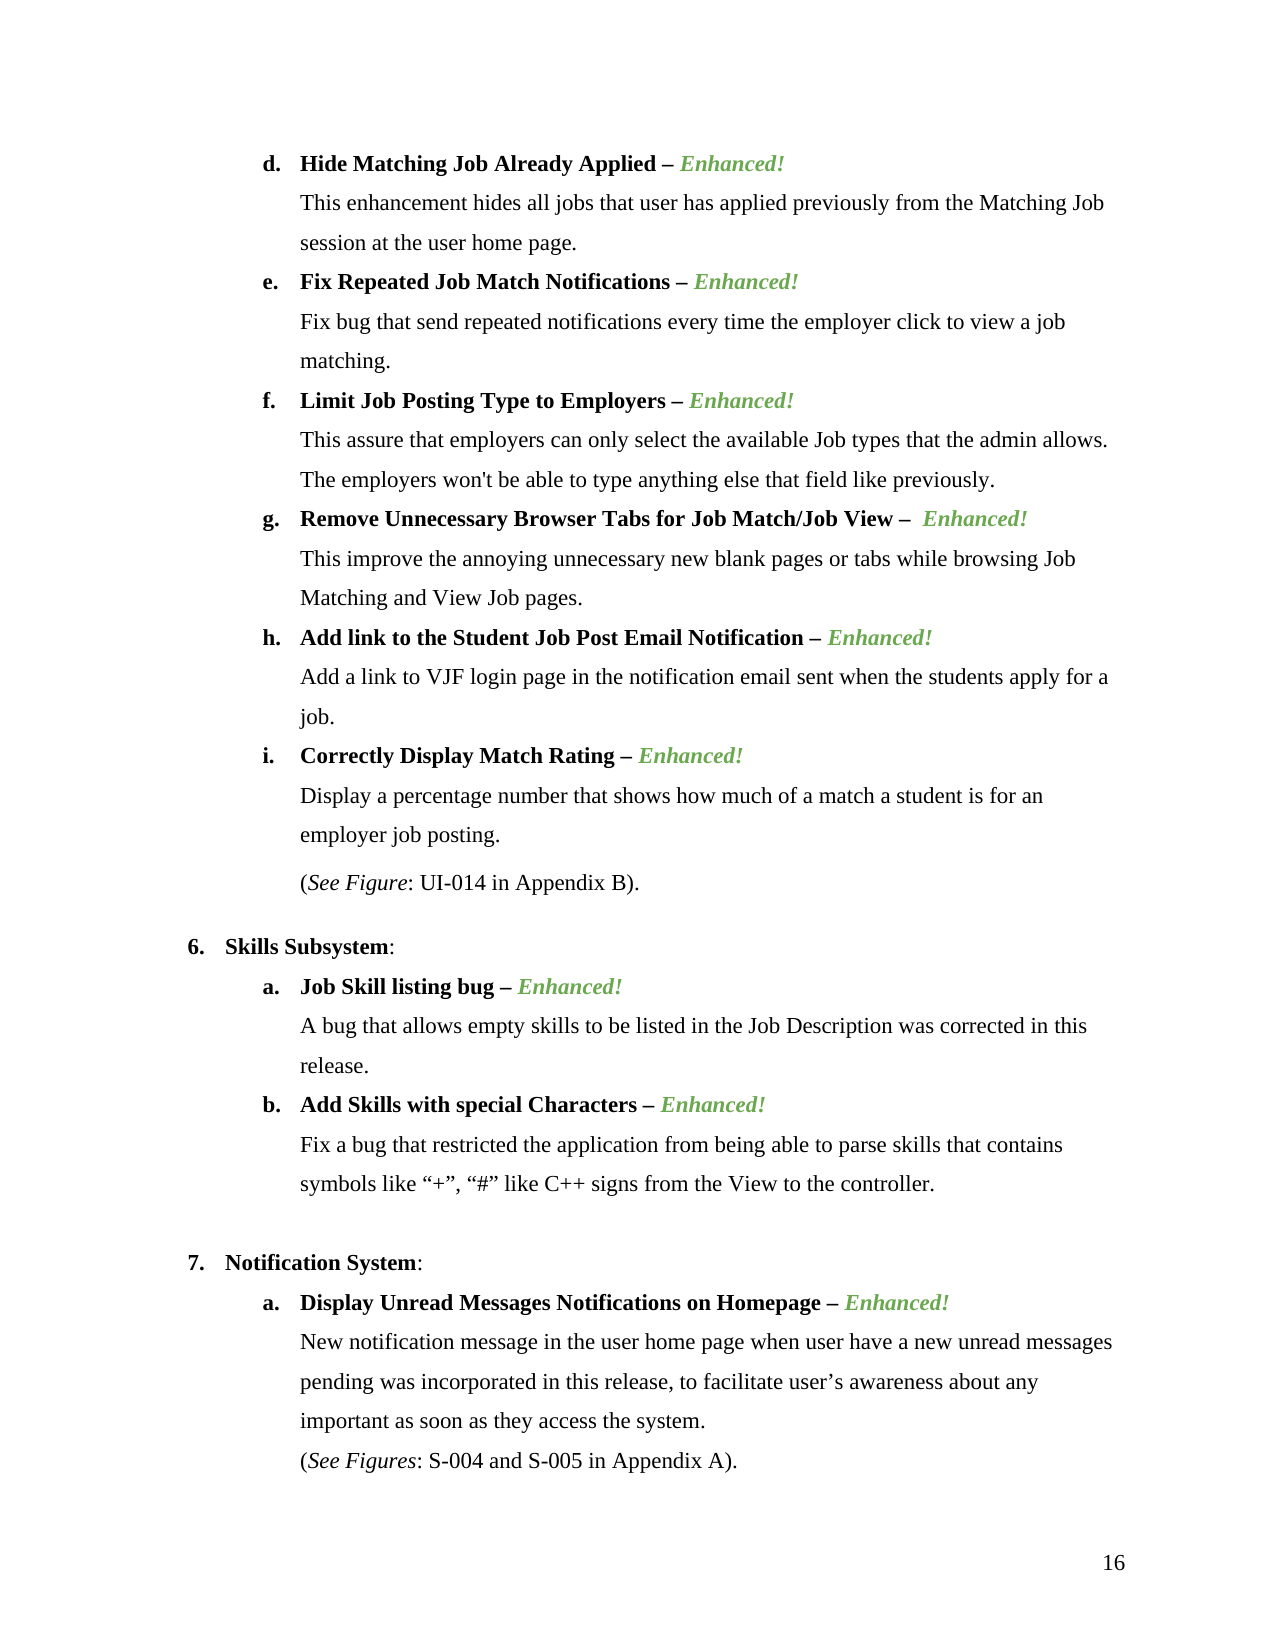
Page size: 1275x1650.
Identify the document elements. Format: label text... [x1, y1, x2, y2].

list Add link to the Student Job Post Email Notification – Enhanced! Add a link to VJF login page in the notification email sent when the students apply for a job. [262, 624, 1125, 729]
text (See Figures: S-004 and S-005 in Appendix A). [300, 1447, 1125, 1473]
list Hide Matching Job Already Applied – Enhanced! This enhancement hides all jobs that user has applied previously from the Matching Job session at the user home page. [262, 150, 1125, 255]
list Correctly Display Match Rating – Enhanced! Display a percentage number that shows how much of a match a student is for an employer job posting. [262, 742, 1125, 847]
list Job Skill listing bug – Enhanced! A bug that allows empty skills to be listed in the Job Description was corrected in this release. [262, 973, 1125, 1078]
list Fix Repeated Job Match Notifications – Enhanced! Fix bug that send repeated notifications every time the employer click to view a job matching. [262, 268, 1125, 374]
list Remove Unnecessary Browser Tabs for Job Match/Job View – Enhanced! This improve the annoying unnecessary new blank pages or tabs while browsing Job Matching and View Job pages. [262, 505, 1125, 611]
list Skills Subsystem: [187, 933, 1125, 960]
list Add Skills with special Characters – Enhanced! Fix a bug that restricted the application from being able to parse skills that contains symbols like “+”, “#” like C++ signs from the View to the controller. [262, 1091, 1125, 1236]
text (See Figure: UI-014 in Appendix B). [225, 869, 1125, 895]
list Limit Job Posting Type to Employers – Enhanced! This assure that employers can only select the available Job types that the admin allows. The employers won't be able to type anything else that field like previously. [262, 387, 1125, 492]
list Notification System: [187, 1249, 1125, 1276]
list Display Unread Messages Notifications on Homepage – Enhanced! New notification message in the user home page when user have a new unread messages pending was incorporated in this release, to facilitate user’s awareness about any important as soon as they access the system. [262, 1289, 1125, 1433]
